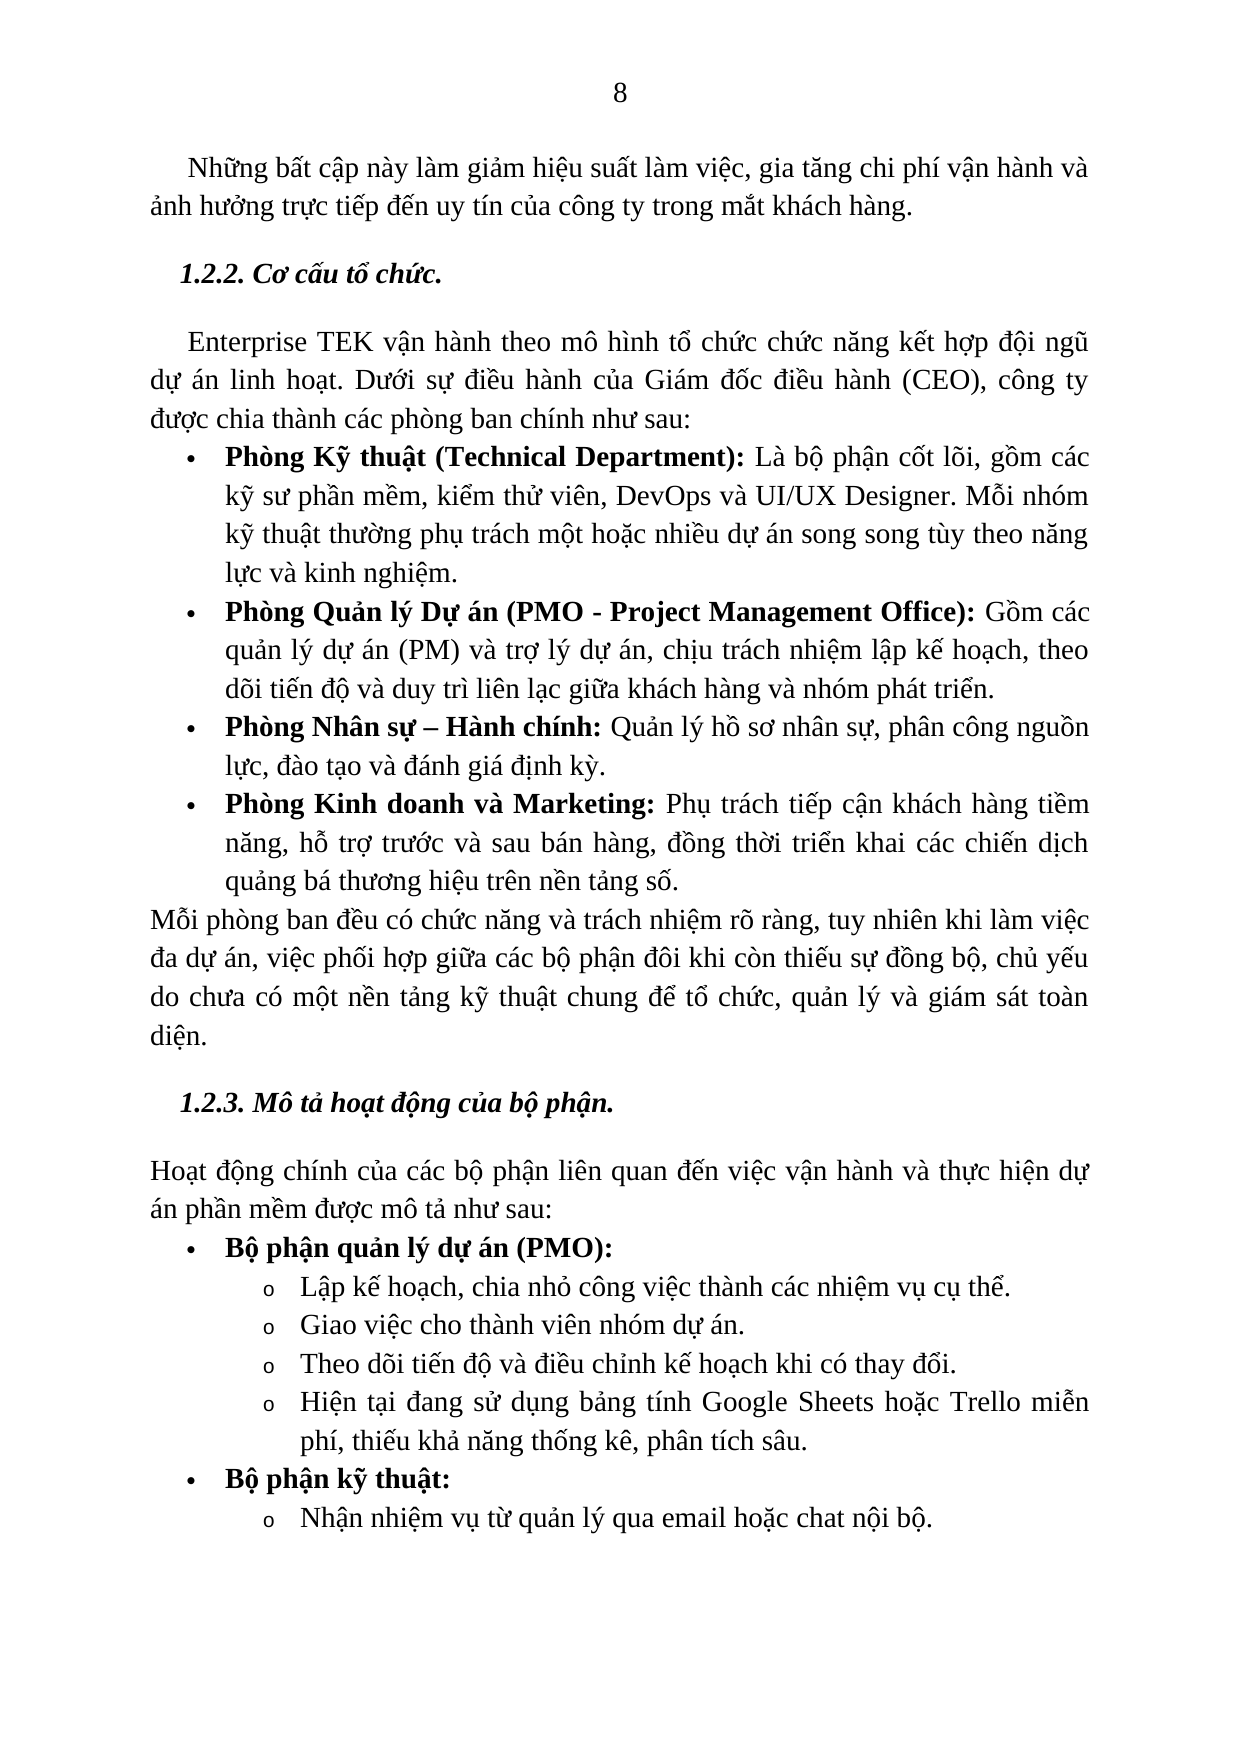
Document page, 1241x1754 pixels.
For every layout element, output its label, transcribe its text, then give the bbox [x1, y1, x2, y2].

subtitle 1.2.3. Mô tả hoạt động của bộ phận. [179, 1085, 1090, 1119]
text Enterprise TEK vận hành theo mô hình tổ chức chức năng kết hợp đội ngũ dự án linh hoạt. Dưới sự điều hành của Giám đốc điều hành (CEO), công ty được chia thành các phòng ban chính như sau: [150, 324, 1090, 434]
text Những bất cập này làm giảm hiệu suất làm việc, gia tăng chi phí vận hành và ảnh hưởng trực tiếp đến uy tín của công ty trong mắt khách hàng. [150, 150, 1090, 222]
list Nhận nhiệm vụ từ quản lý qua email hoặc chat nội bộ. [262, 1500, 1090, 1533]
list Phòng Quản lý Dự án (PMO - Project Management Office): Gồm các quản lý dự án (PM) và trợ lý dự án, chịu trách nhiệm lập kế hoạch, theo dõi tiến độ và duy trì liên lạc giữa khách hàng và nhóm phát triển. [187, 594, 1090, 704]
subtitle 1.2.2. Cơ cấu tổ chức. [179, 256, 1090, 290]
text Hoạt động chính của các bộ phận liên quan đến việc vận hành và thực hiện dự án phần mềm được mô tả như sau: [150, 1153, 1090, 1225]
list Phòng Kỹ thuật (Technical Department): Là bộ phận cốt lõi, gồm các kỹ sư phần mềm, kiểm thử viên, DevOps và UI/UX Designer. Mỗi nhóm kỹ thuật thường phụ trách một hoặc nhiều dự án song song tùy theo năng lực và kinh nghiệm. [187, 439, 1090, 589]
list Lập kế hoạch, chia nhỏ công việc thành các nhiệm vụ cụ thể. [262, 1269, 1090, 1302]
list Phòng Kinh doanh và Marketing: Phụ trách tiếp cận khách hàng tiềm năng, hỗ trợ trước và sau bán hàng, đồng thời triển khai các chiến dịch quảng bá thương hiệu trên nền tảng số. [187, 786, 1090, 897]
list Bộ phận quản lý dự án (PMO): [187, 1230, 1090, 1264]
text Mỗi phòng ban đều có chức năng và trách nhiệm rõ ràng, tuy nhiên khi làm việc đa dự án, việc phối hợp giữa các bộ phận đôi khi còn thiếu sự đồng bộ, chủ yếu do chưa có một nền tảng kỹ thuật chung để tổ chức, quản lý và giám sát toàn diện. [150, 902, 1090, 1051]
list Giao việc cho thành viên nhóm dự án. [262, 1307, 1090, 1341]
list Bộ phận kỹ thuật: [187, 1461, 1090, 1495]
list Theo dõi tiến độ và điều chỉnh kế hoạch khi có thay đổi. [262, 1346, 1090, 1379]
list Hiện tại đang sử dụng bảng tính Google Sheets hoặc Trello miễn phí, thiếu khả năng thống kê, phân tích sâu. [262, 1384, 1090, 1456]
list Phòng Nhân sự – Hành chính: Quản lý hồ sơ nhân sự, phân công nguồn lực, đào tạo và đánh giá định kỳ. [187, 709, 1090, 781]
